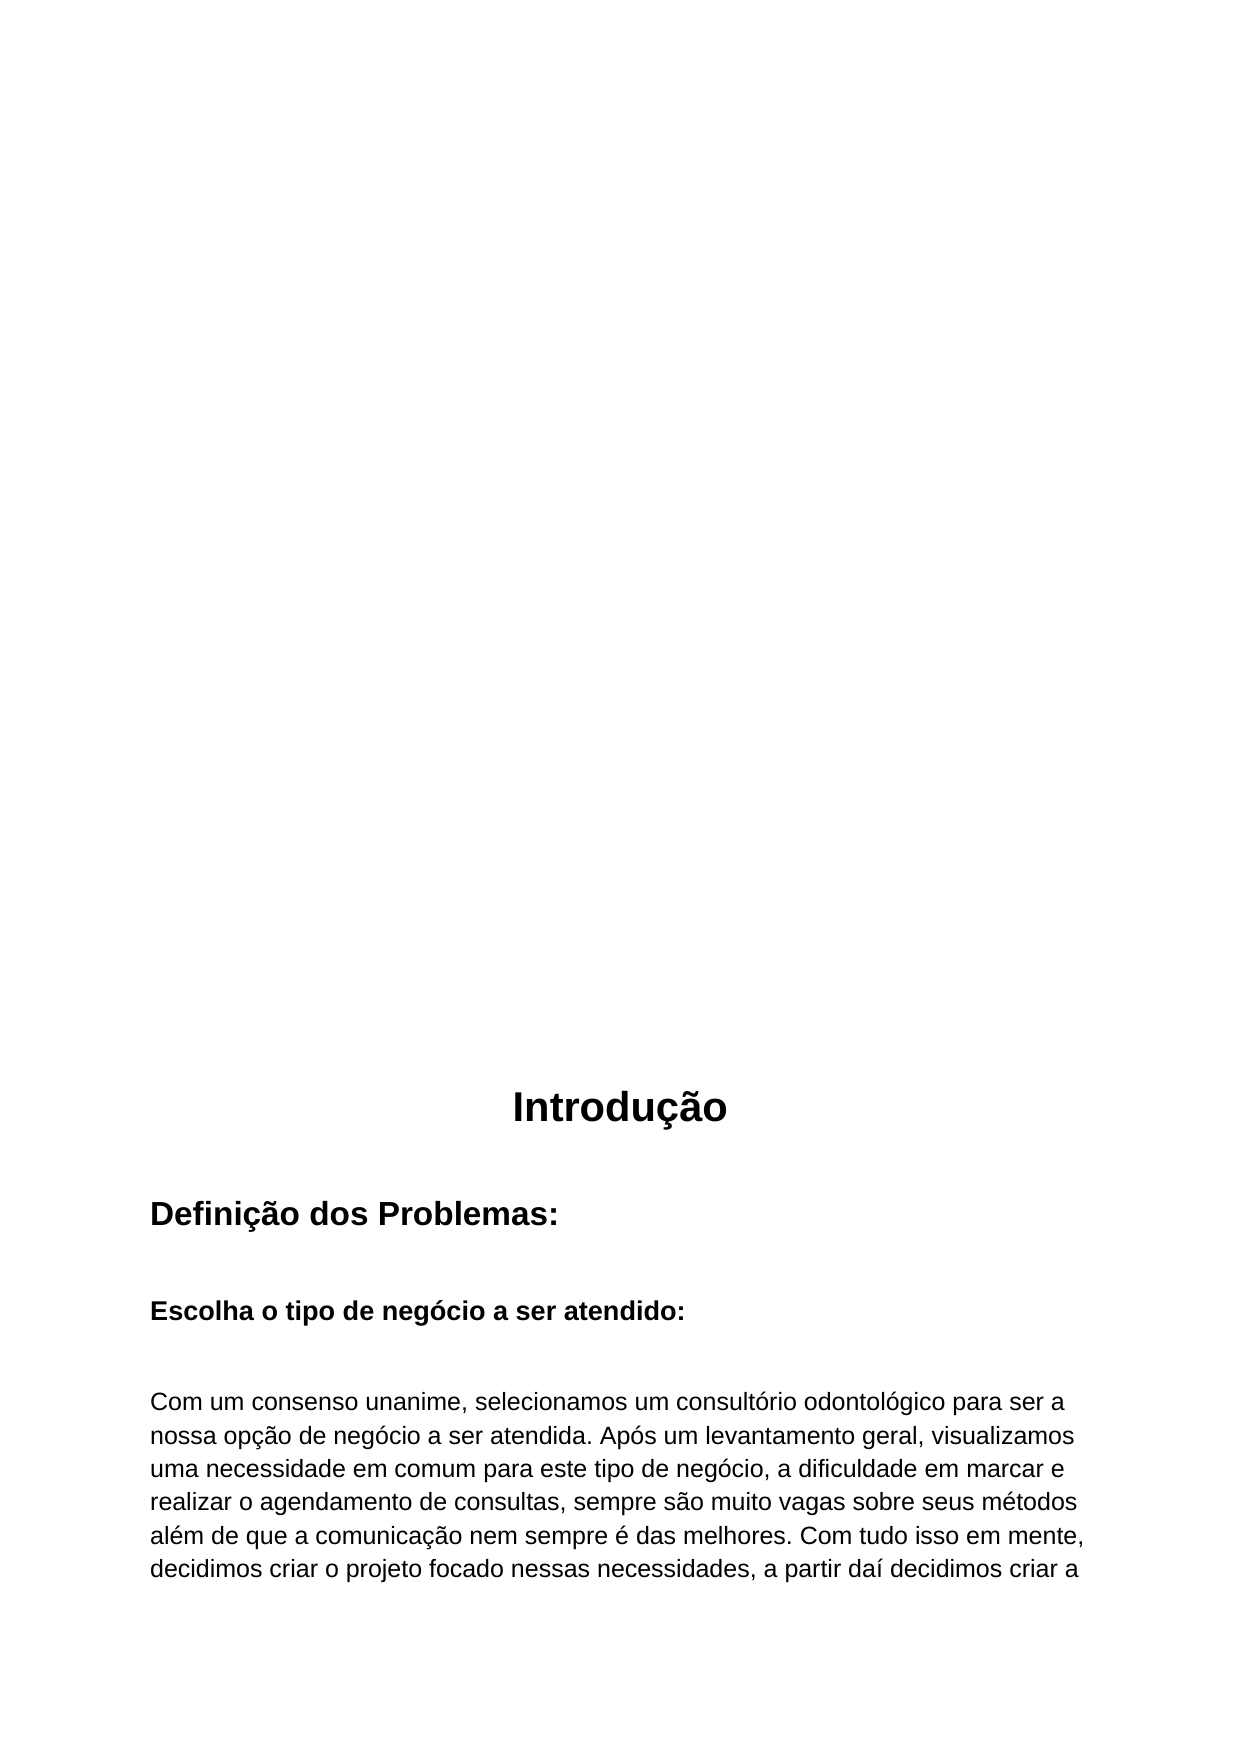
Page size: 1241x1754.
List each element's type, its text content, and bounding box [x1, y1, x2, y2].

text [150, 1387, 1090, 1583]
subtitle Introdução [150, 1083, 1090, 1131]
subtitle Escolha o tipo de negócio a ser atendido: [150, 1295, 1090, 1326]
subtitle Definição dos Problemas: [150, 1194, 1090, 1233]
